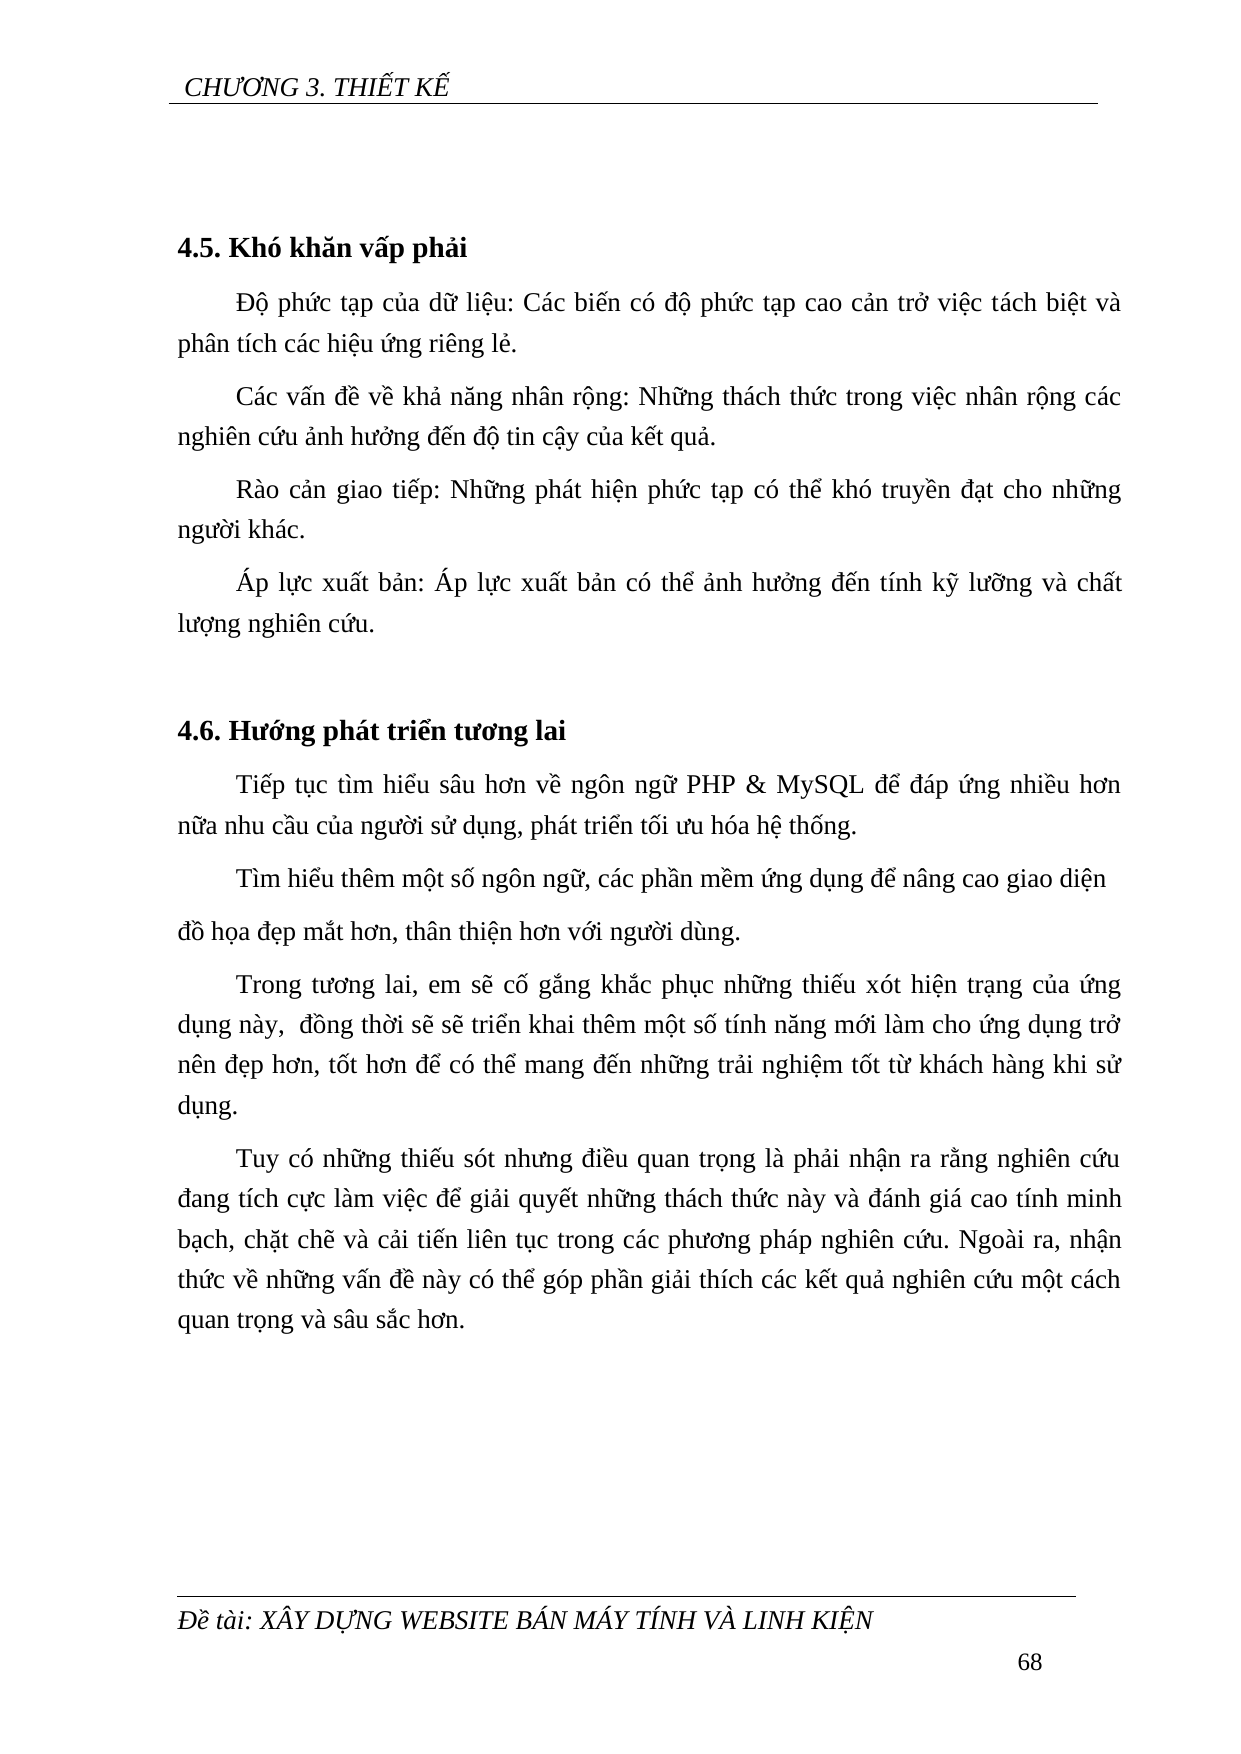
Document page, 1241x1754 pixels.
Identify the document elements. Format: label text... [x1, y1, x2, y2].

subtitle Khó khăn vấp phải [177, 230, 1122, 264]
text Áp lực xuất bản: Áp lực xuất bản có thể ảnh hưởng đến tính kỹ lưỡng và chất lượng nghiên cứu. [177, 566, 1122, 638]
subtitle Hướng phát triển tương lai [177, 713, 1122, 746]
text Tuy có những thiếu sót nhưng điều quan trọng là phải nhận ra rằng nghiên cứu đang tích cực làm việc để giải quyết những thách thức này và đánh giá cao tính minh bạch, chặt chẽ và cải tiến liên tục trong các phương pháp nghiên cứu. Ngoài ra, nhận thức về những vấn đề này có thể góp phần giải thích các kết quả nghiên cứu một cách quan trọng và sâu sắc hơn. [177, 1142, 1122, 1335]
text Các vấn đề về khả năng nhân rộng: Những thách thức trong việc nhân rộng các nghiên cứu ảnh hưởng đến độ tin cậy của kết quả. [177, 380, 1122, 451]
text Rào cản giao tiếp: Những phát hiện phức tạp có thể khó truyền đạt cho những người khác. [177, 473, 1122, 544]
text Tiếp tục tìm hiểu sâu hơn về ngôn ngữ PHP & MySQL để đáp ứng nhiều hơn nữa nhu cầu của người sử dụng, phát triển tối ưu hóa hệ thống. [177, 769, 1122, 840]
text Độ phức tạp của dữ liệu: Các biến có độ phức tạp cao cản trở việc tách biệt và phân tích các hiệu ứng riêng lẻ. [177, 286, 1122, 358]
text đồ họa đẹp mắt hơn, thân thiện hơn với người dùng. [177, 915, 1122, 946]
text Trong tương lai, em sẽ cố gắng khắc phục những thiếu xót hiện trạng của ứng dụng này, đồng thời sẽ sẽ triển khai thêm một số tính năng mới làm cho ứng dụng trở nên đẹp hơn, tốt hơn để có thể mang đến những trải nghiệm tốt từ khách hàng khi sử dụng. [177, 968, 1122, 1120]
text Tìm hiểu thêm một số ngôn ngữ, các phần mềm ứng dụng để nâng cao giao diện [177, 862, 1122, 893]
